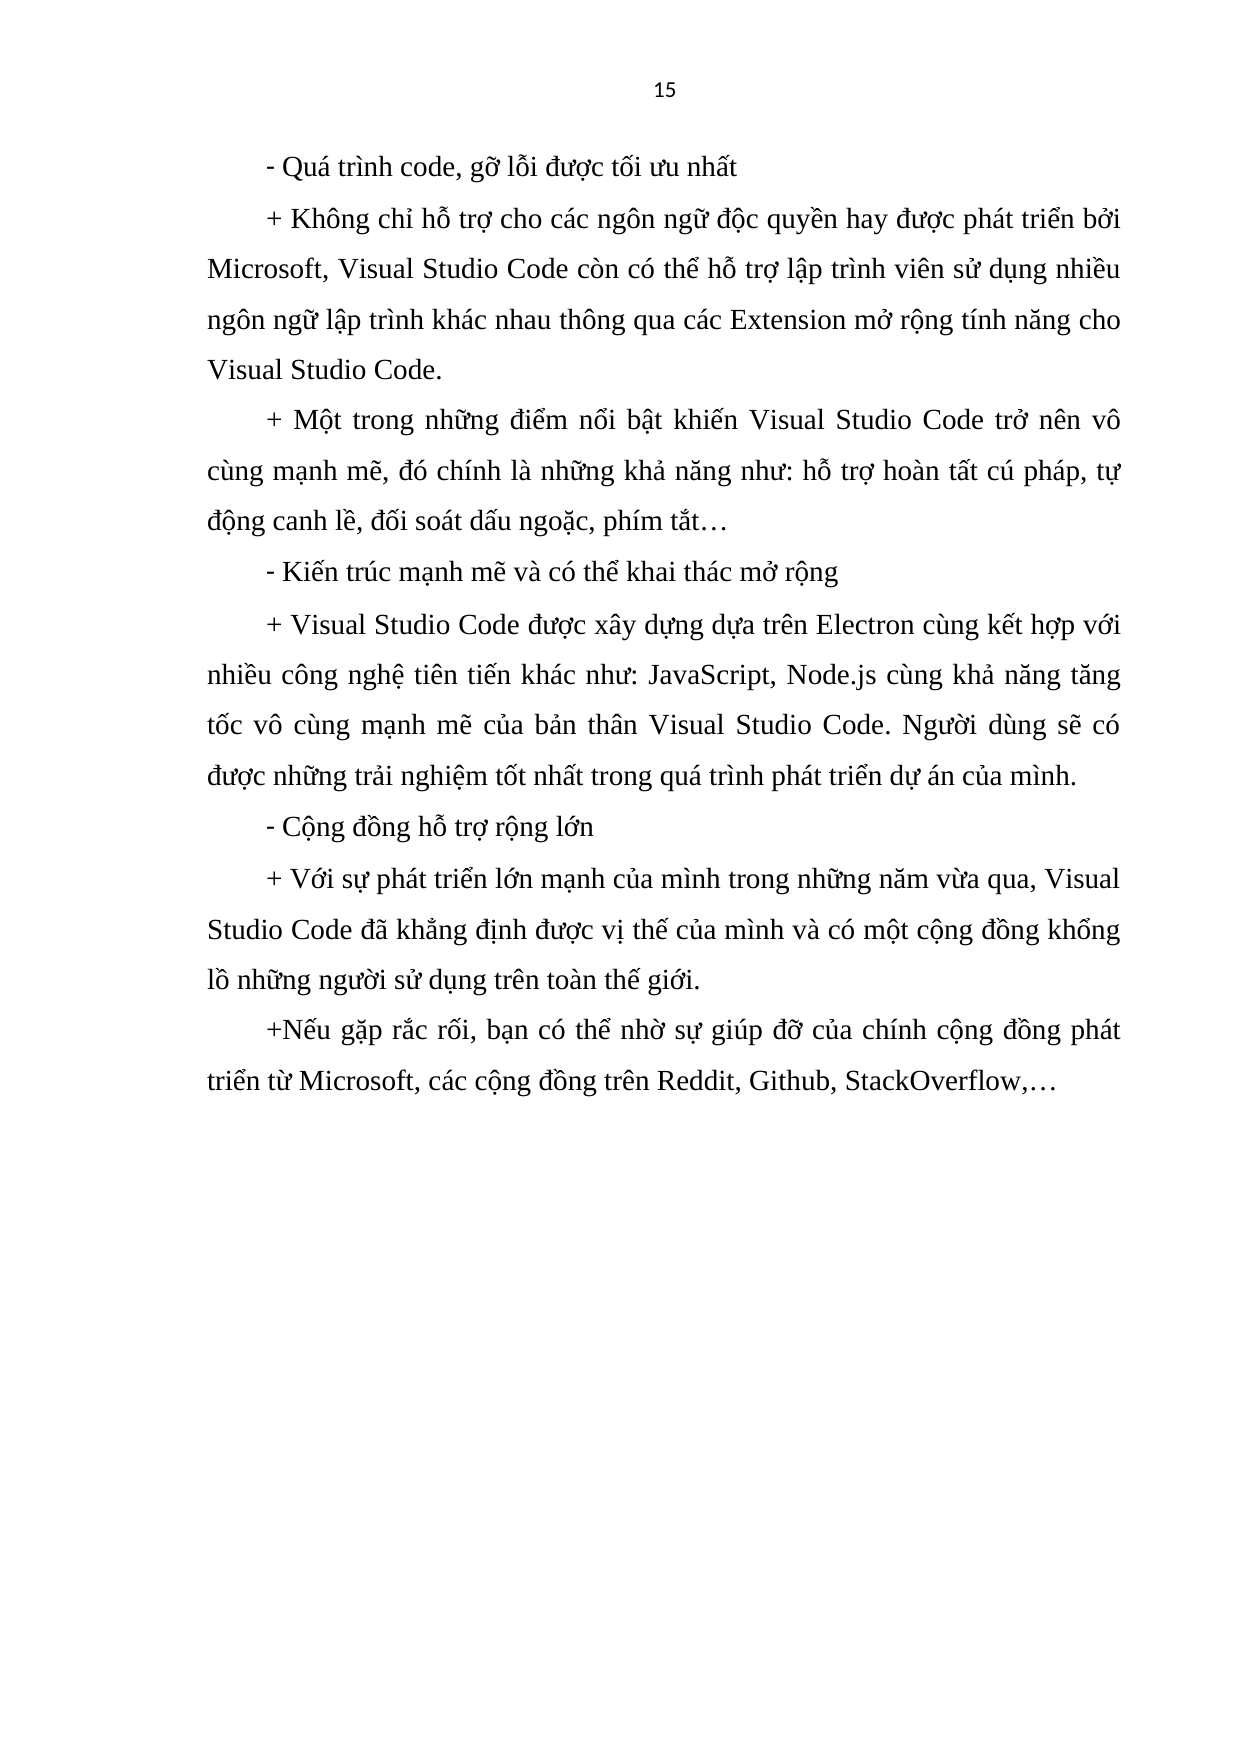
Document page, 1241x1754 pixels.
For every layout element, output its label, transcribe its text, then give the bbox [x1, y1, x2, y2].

list Cộng đồng hỗ trợ rộng lớn [207, 808, 1122, 844]
list + Với sự phát triển lớn mạnh của mình trong những năm vừa qua, Visual Studio Code đã khẳng định được vị thế của mình và có một cộng đồng khổng lồ những người sử dụng trên toàn thế giới. [207, 861, 1122, 996]
list + Visual Studio Code được xây dựng dựa trên Electron cùng kết hợp với nhiều công nghệ tiên tiến khác như: JavaScript, Node.js cùng khả năng tăng tốc vô cùng mạnh mẽ của bản thân Visual Studio Code. Người dùng sẽ có được những trải nghiệm tốt nhất trong quá trình phát triển dự án của mình. [207, 607, 1122, 791]
list Kiến trúc mạnh mẽ và có thể khai thác mở rộng [207, 553, 1122, 589]
list +Nếu gặp rắc rối, bạn có thể nhờ sự giúp đỡ của chính cộng đồng phát triển từ Microsoft, các cộng đồng trên Reddit, Github, StackOverflow,… [207, 1012, 1122, 1096]
list Quá trình code, gỡ lỗi được tối ưu nhất [207, 148, 1122, 183]
list + Một trong những điểm nổi bật khiến Visual Studio Code trở nên vô cùng mạnh mẽ, đó chính là những khả năng như: hỗ trợ hoàn tất cú pháp, tự động canh lề, đối soát dấu ngoặc, phím tắt… [207, 402, 1122, 537]
list + Không chỉ hỗ trợ cho các ngôn ngữ độc quyền hay được phát triển bởi Microsoft, Visual Studio Code còn có thể hỗ trợ lập trình viên sử dụng nhiều ngôn ngữ lập trình khác nhau thông qua các Extension mở rộng tính năng cho Visual Studio Code. [207, 201, 1122, 386]
